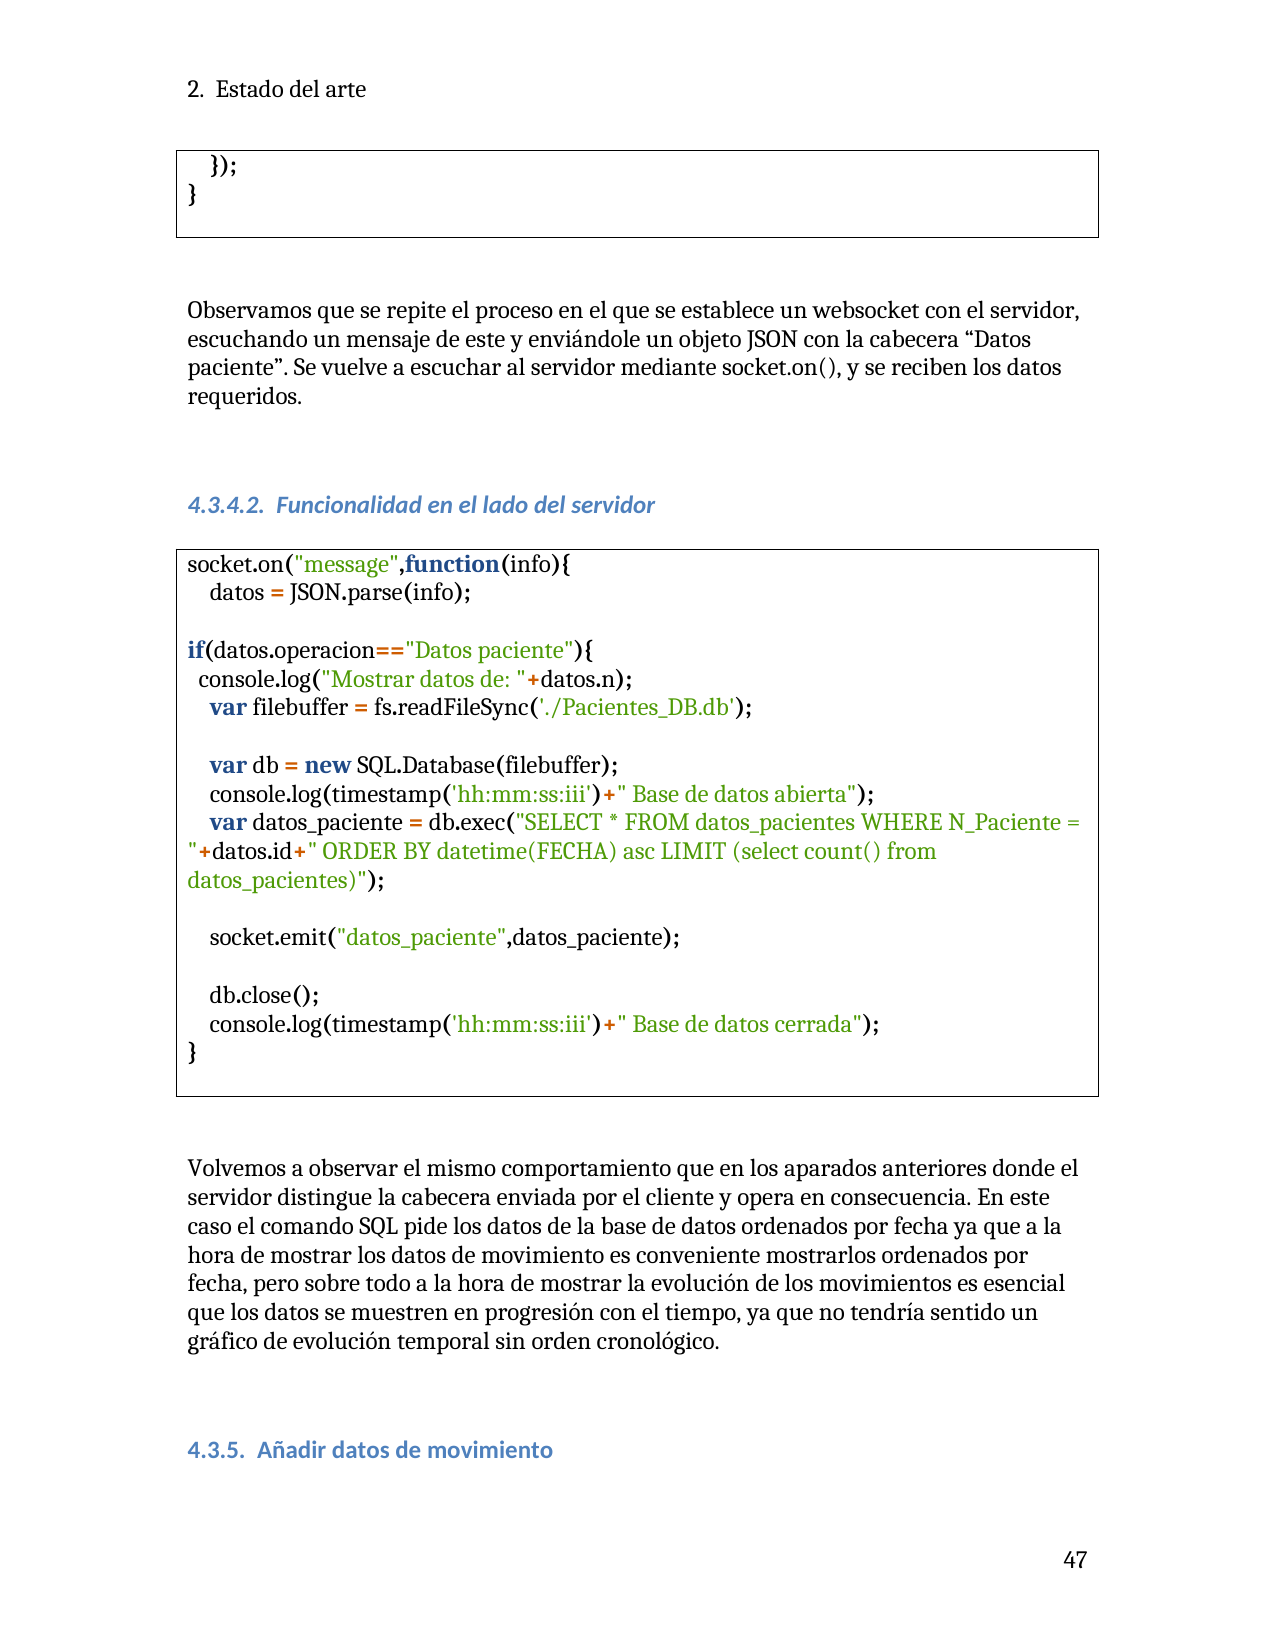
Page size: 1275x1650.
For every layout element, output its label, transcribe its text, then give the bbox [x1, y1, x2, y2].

table_header [177, 151, 1098, 237]
text Observamos que se repite el proceso en el que se establece un websocket con el servidor, escuchando un mensaje de este y enviándole un objeto JSON con la cabecera “Datos paciente”. Se vuelve a escuchar al servidor mediante socket.on(), y se reciben los datos requeridos. [187, 296, 1087, 411]
text Volvemos a observar el mismo comportamiento que en los aparados anteriores donde el servidor distingue la cabecera enviada por el cliente y opera en consecuencia. En este caso el comando SQL pide los datos de la base de datos ordenados por fecha ya que a la hora de mostrar los datos de movimiento es conveniente mostrarlos ordenados por fecha, pero a la hora de mostrar la evolución de los movimientos es esencial que los datos se muestren en progresión con el tiempo, ya que no tendría sentido un gráfico de evolución temporal sin orden cronológico. [187, 1154, 1087, 1356]
subtitle 4.3.4.2. Funcionalidad en el lado del servidor [187, 489, 1087, 520]
subtitle 4.3.5. Añadir datos de movimiento [187, 1434, 1087, 1464]
table_header [177, 550, 1098, 1096]
